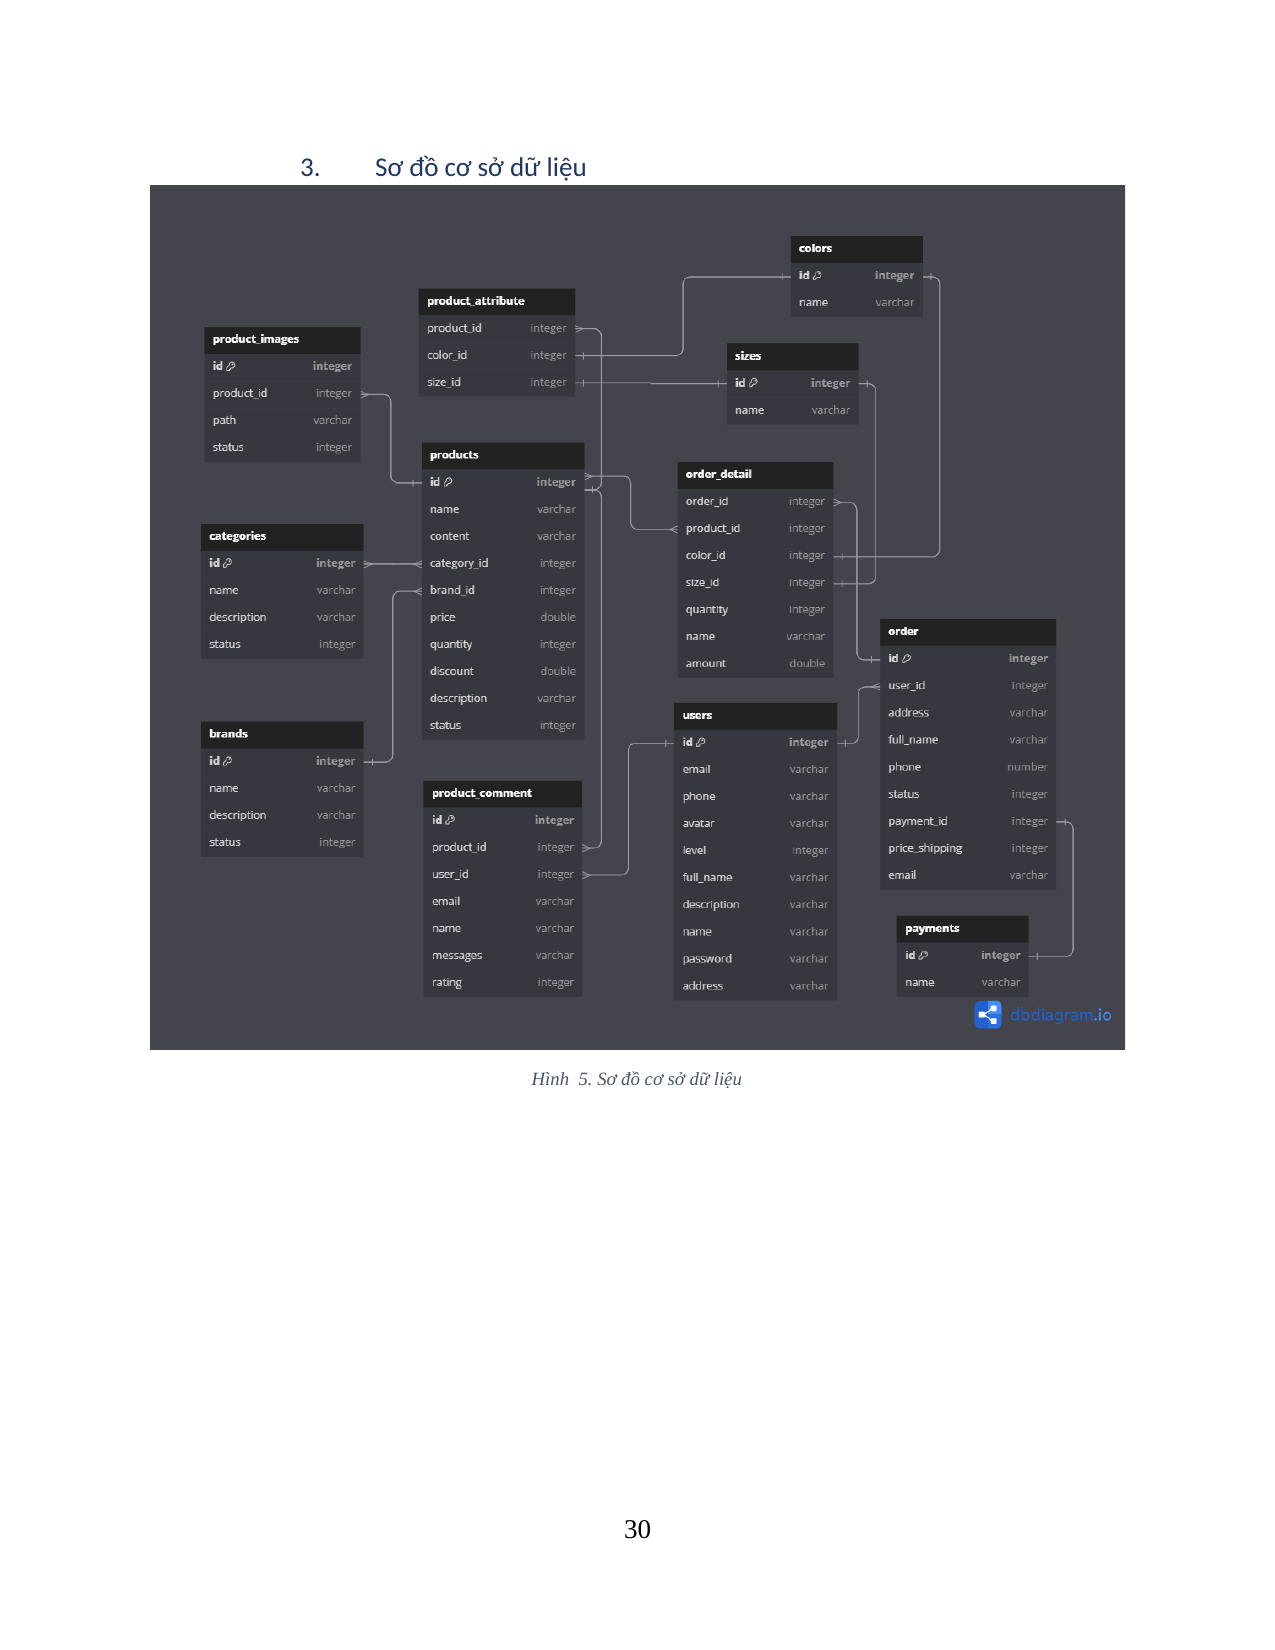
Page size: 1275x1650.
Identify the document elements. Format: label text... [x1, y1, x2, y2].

subtitle Sơ đồ cơ sở dữ liệu [300, 150, 1125, 183]
picture [150, 185, 1125, 1050]
